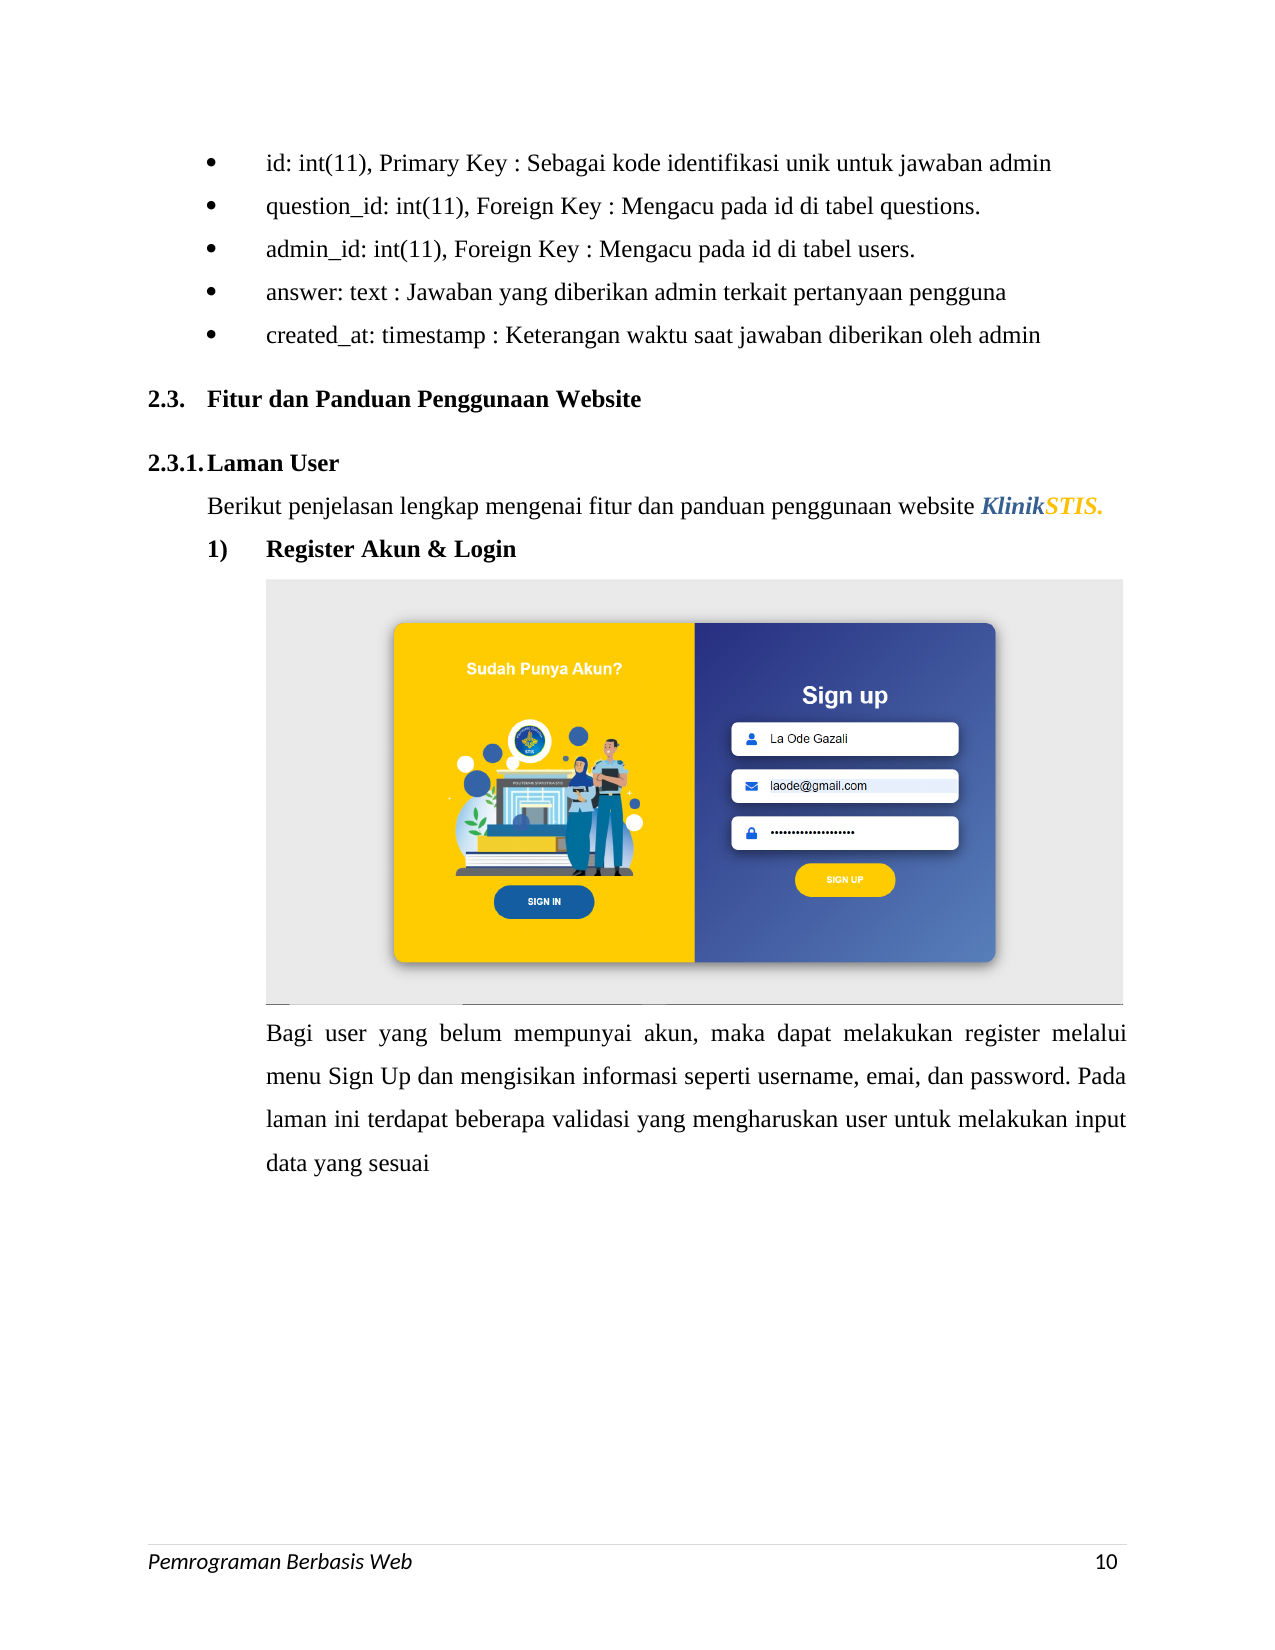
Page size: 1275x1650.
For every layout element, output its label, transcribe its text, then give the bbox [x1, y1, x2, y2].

list Berikut penjelasan lengkap mengenai fitur dan panduan penggunaan website KlinikSTIS. [207, 491, 1127, 520]
list question_id: int(11), Foreign Key : Mengacu pada id di tabel questions. [207, 191, 1127, 219]
list admin_id: int(11), Foreign Key : Mengacu pada id di tabel users. [207, 234, 1127, 263]
list id: int(11), Primary Key : Sebagai kode identifikasi unik untuk jawaban admin [207, 148, 1127, 176]
list Bagi user yang belum mempunyai akun, maka dapat melakukan register melalui menu Sign Up dan mengisikan informasi seperti username, emai, dan password. Pada laman ini terdapat beberapa validasi yang mengharuskan user untuk melakukan input data yang sesuai [266, 1018, 1127, 1176]
subtitle Fitur dan Panduan Penggunaan Website [148, 384, 1127, 413]
list created_at: timestamp : Keterangan waktu saat jawaban diberikan oleh admin [207, 320, 1127, 349]
subtitle Laman User [148, 448, 1127, 477]
list Register Akun & Login [207, 534, 1127, 563]
list answer: text : Jawaban yang diberikan admin terkait pertanyaan pengguna [207, 277, 1127, 306]
picture [265, 577, 1124, 1005]
